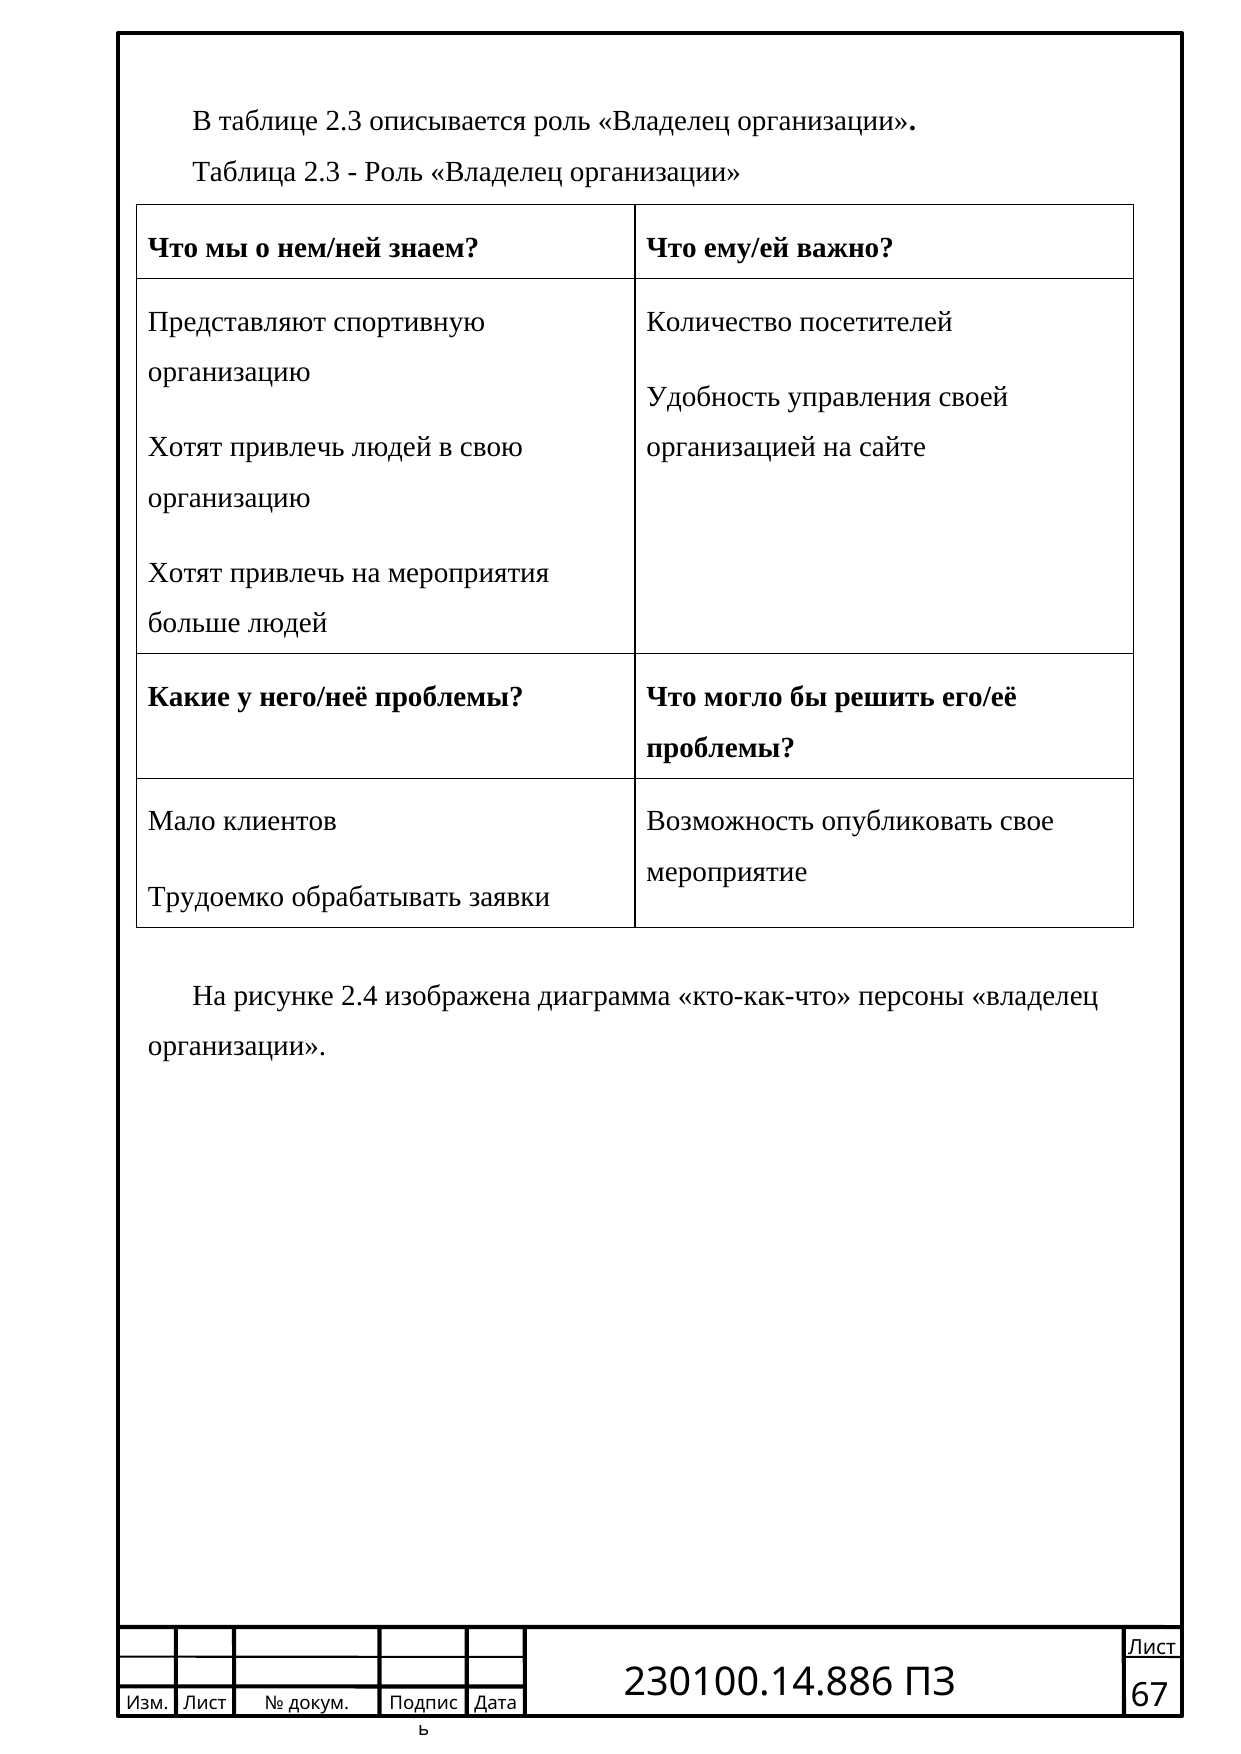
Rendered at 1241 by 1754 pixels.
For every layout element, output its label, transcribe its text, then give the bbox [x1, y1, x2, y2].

table_cell Возможность опубликовать свое мероприятие [636, 779, 1133, 927]
table_cell Количество посетителей Удобность управления своей организацией на сайте [636, 279, 1133, 653]
table_header Что ему/ей важно? [636, 205, 1133, 278]
table_cell Какие у него/неё проблемы? [137, 654, 634, 777]
table_cell Мало клиентов Трудоемко обрабатывать заявки [137, 779, 634, 927]
table_header Что мы о нем/ней знаем? [137, 205, 634, 278]
table_cell Представляют спортивную организацию Хотят привлечь людей в свою организацию Хотят привлечь на мероприятия больше людей [137, 279, 634, 653]
text Таблица 2.3 - Роль «Владелец организации» [148, 154, 1167, 187]
text В таблице 2.3 описывается роль «Владелец организации». [148, 103, 1167, 137]
table_cell Что могло бы решить его/её проблемы? [636, 654, 1133, 777]
text На рисунке 2.4 изображена диаграмма «кто-как-что» персоны «владелец организации». [148, 978, 1167, 1062]
